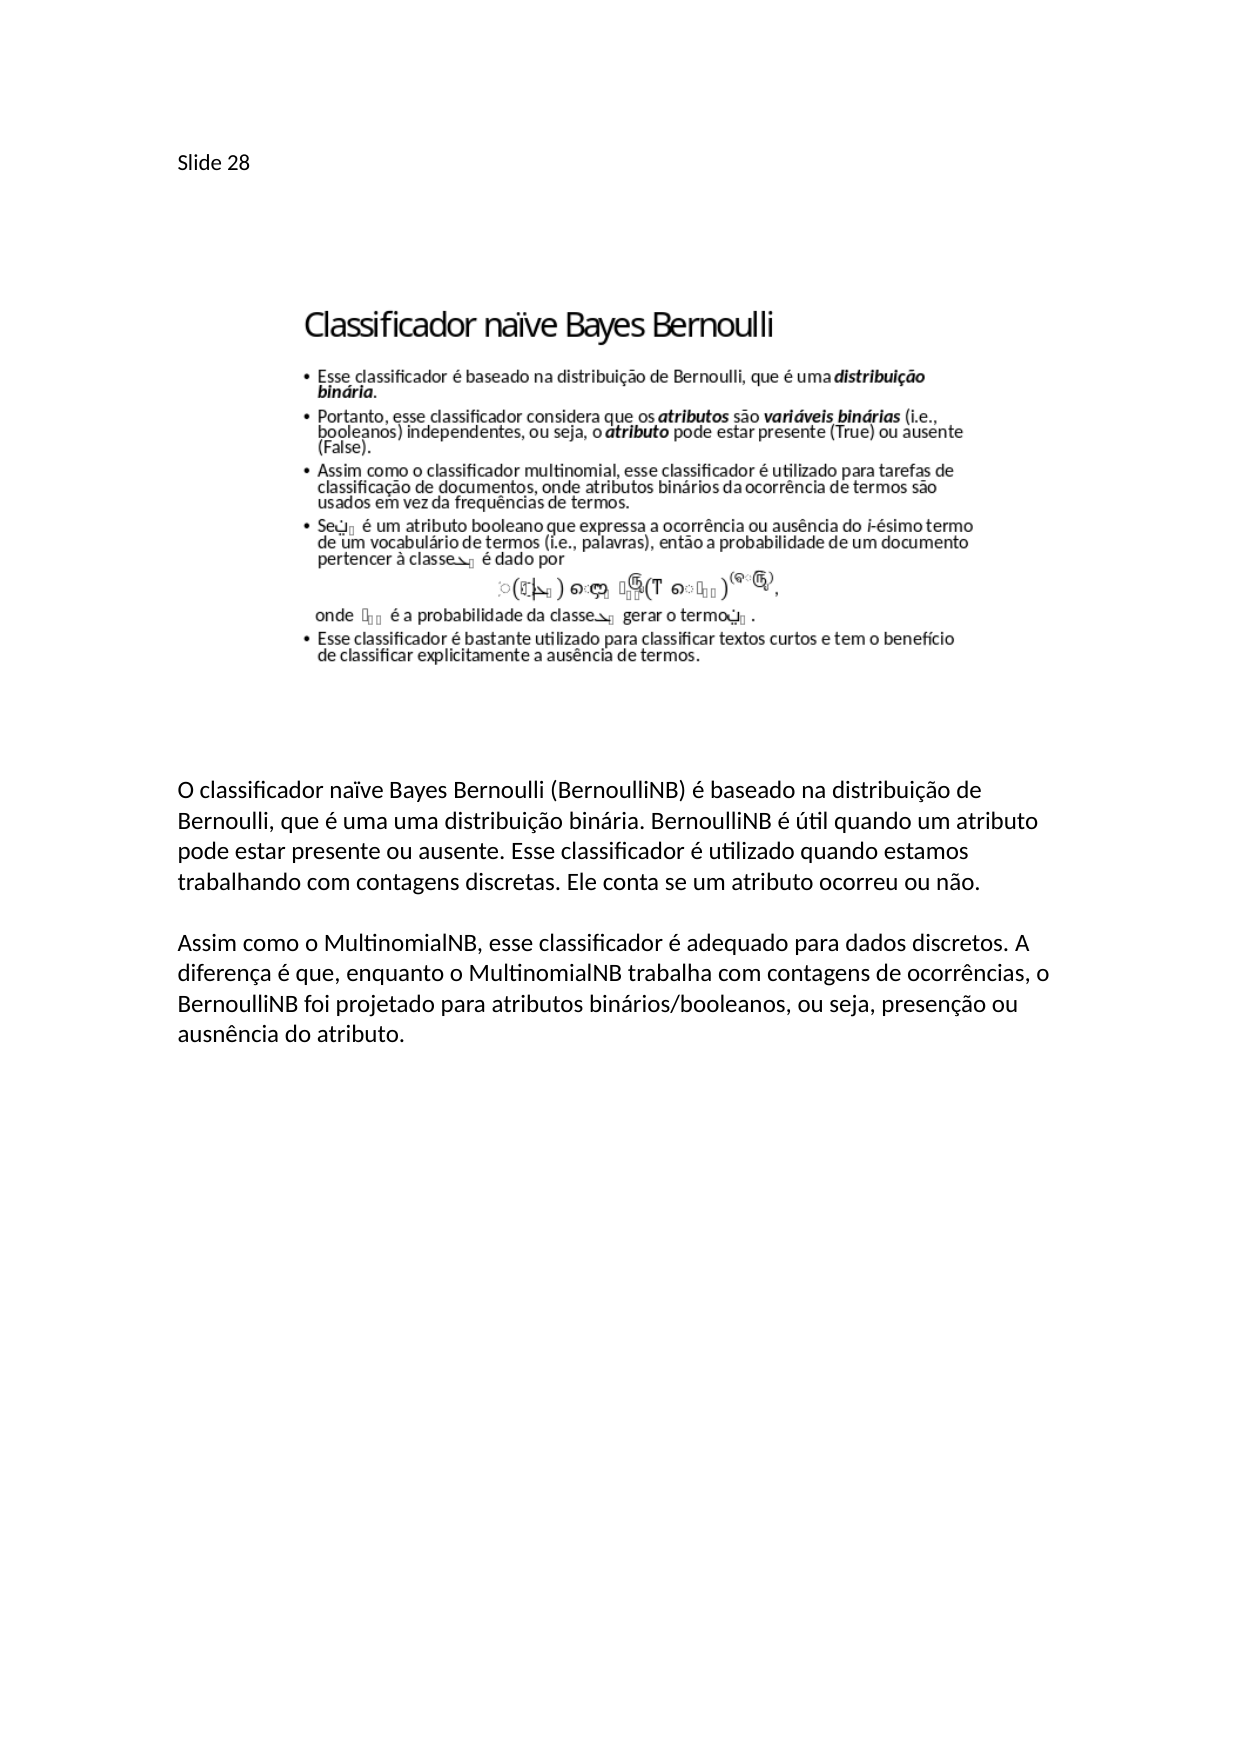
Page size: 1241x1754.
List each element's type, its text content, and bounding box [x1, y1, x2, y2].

text Slide 28 [177, 148, 1063, 176]
text O classificador naïve Bayes Bernoulli (BernoulliNB) é baseado na distribuição de Bernoulli, que é uma uma distribuição binária. BernoulliNB é útil quando um atributo pode estar presente ou ausente. Esse classificador é utilizado quando estamos trabalhando com contagens discretas. Ele conta se um atributo ocorreu ou não. [177, 774, 1063, 897]
text Assim como o MultinomialNB, esse classificador é adequado para dados discretos. A diferença é que, enquanto o MultinomialNB trabalha com contagens de ocorrências, o BernoulliNB foi projetado para atributos binários/booleanos, ou seja, presenção ou ausnência do atributo. [177, 927, 1063, 1049]
